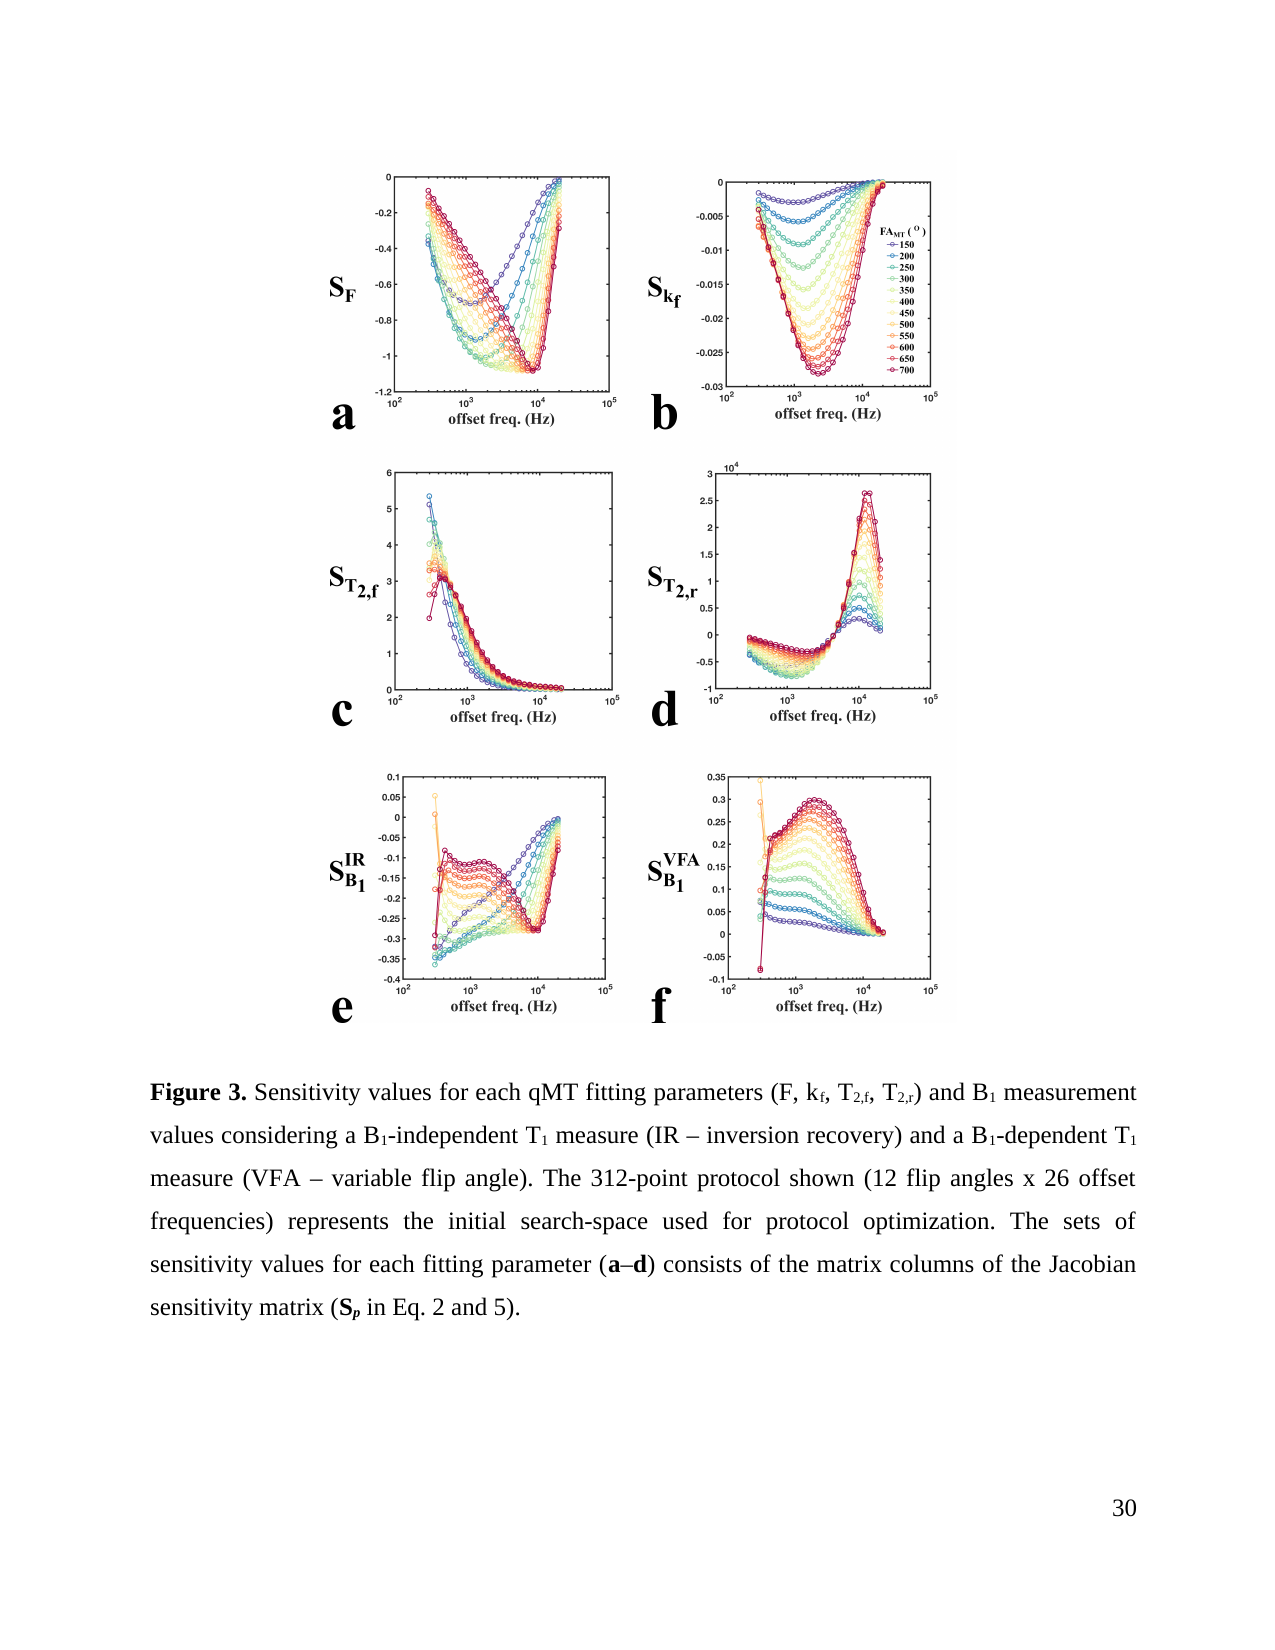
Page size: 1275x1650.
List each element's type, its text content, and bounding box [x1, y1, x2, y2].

text Figure 3. Sensitivity values for each qMT fitting parameters (F, kf, T2,f, T2,r) and B1 measurement values considering a B1-independent T1 measure (IR – inversion recovery) and a B1-dependent T1 measure (VFA – variable flip angle). The 312-point protocol shown (12 flip angles x 26 offset frequencies) represents the initial search-space used for protocol optimization. The sets of sensitivity values for each fitting parameter (a–d) consists of the matrix columns of the Jacobian sensitivity matrix (Sp in Eq. 2 and 5). [150, 1077, 1137, 1321]
picture [330, 150, 957, 1023]
